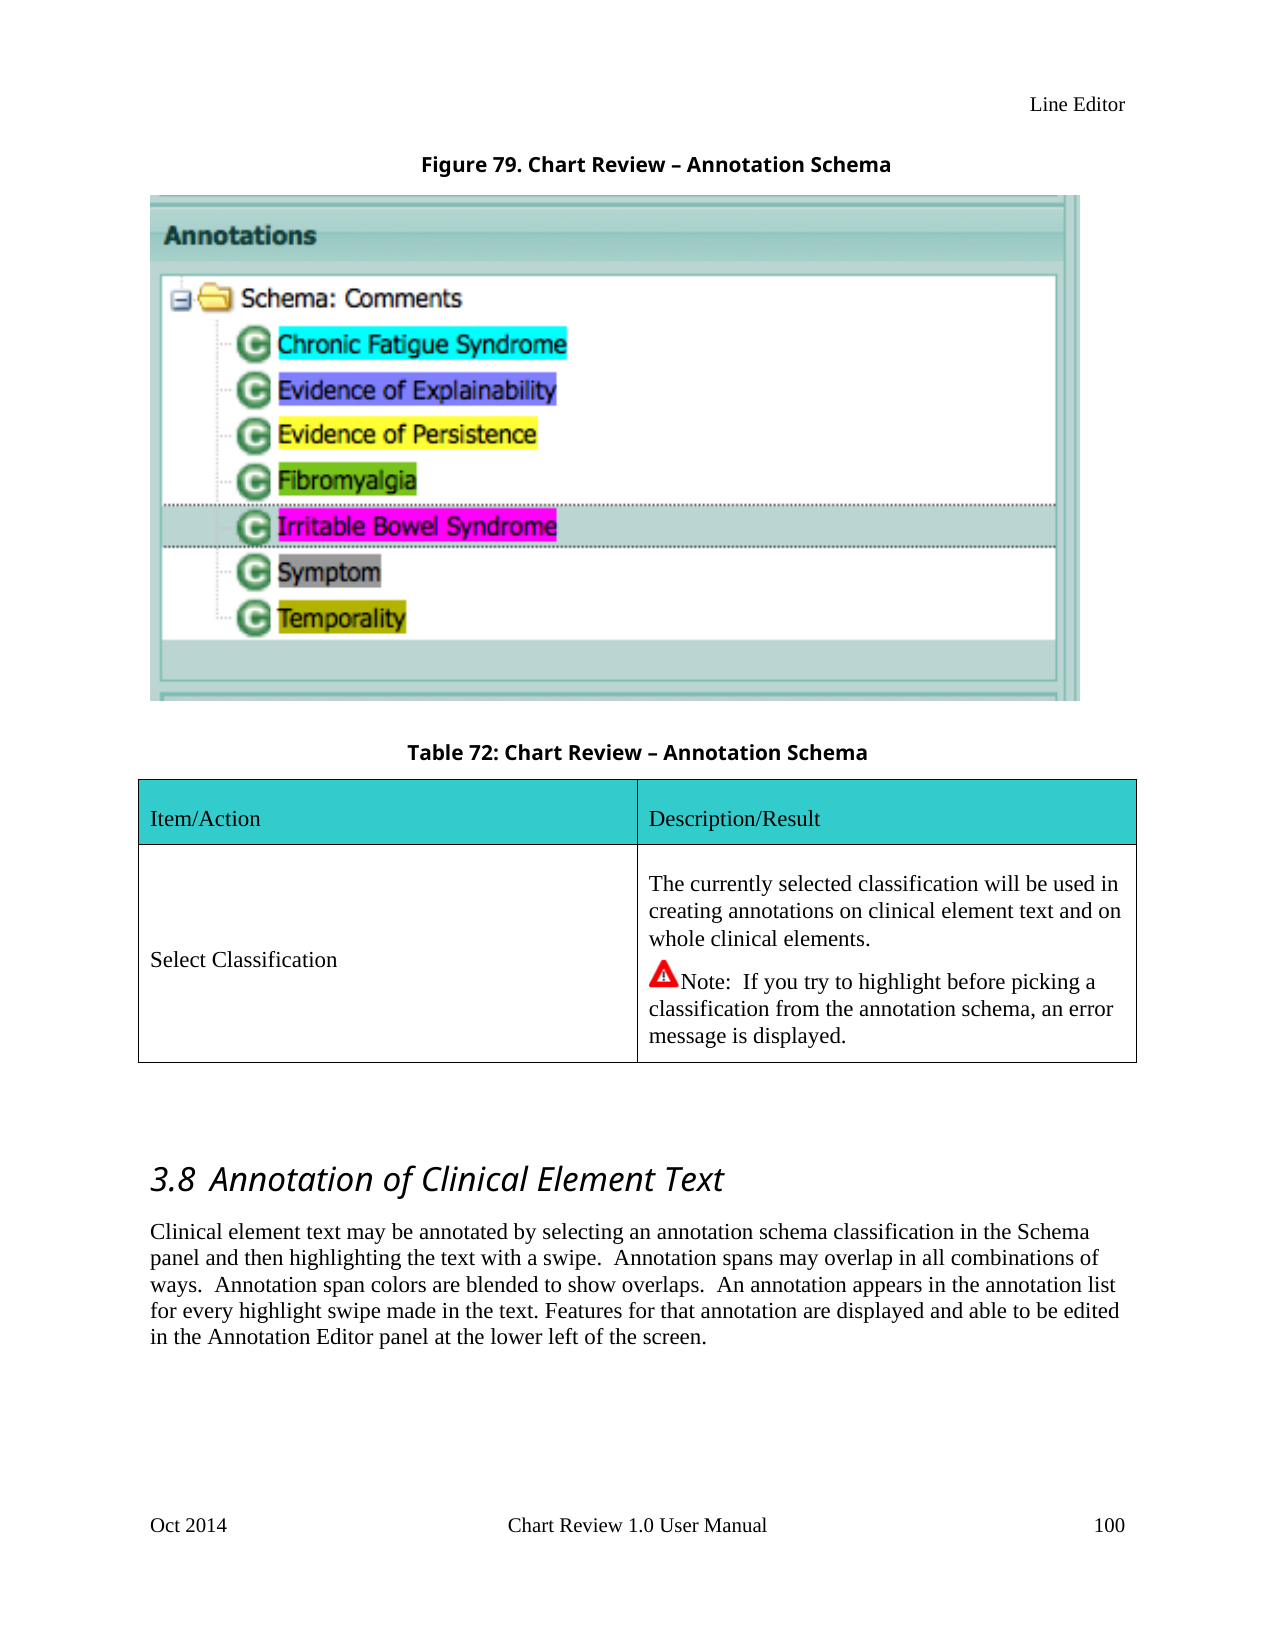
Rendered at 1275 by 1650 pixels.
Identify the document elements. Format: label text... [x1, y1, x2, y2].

picture [150, 195, 1080, 701]
table_header Description/Result [638, 780, 1136, 844]
text Clinical element text may be annotated by selecting an annotation schema classification in the Schema panel and then highlighting the text with a swipe. Annotation spans may overlap in all combinations of ways. Annotation span colors are blended to show overlaps. An annotation appears in the annotation list for every highlight swipe made in the text. Features for that annotation are displayed and able to be edited in the Annotation Editor panel at the lower left of the screen. [150, 1218, 1125, 1350]
subtitle Annotation of Clinical Element Text [150, 1156, 1125, 1201]
table_cell Select Classification [139, 845, 637, 1062]
table_header Item/Action [139, 780, 637, 844]
table_cell The currently selected classification will be used in creating annotations on clinical element text and on whole clinical elements. Note: If you try to highlight before picking a classification from the annotation schema, an error message is displayed. [638, 845, 1136, 1062]
picture [648, 958, 681, 990]
